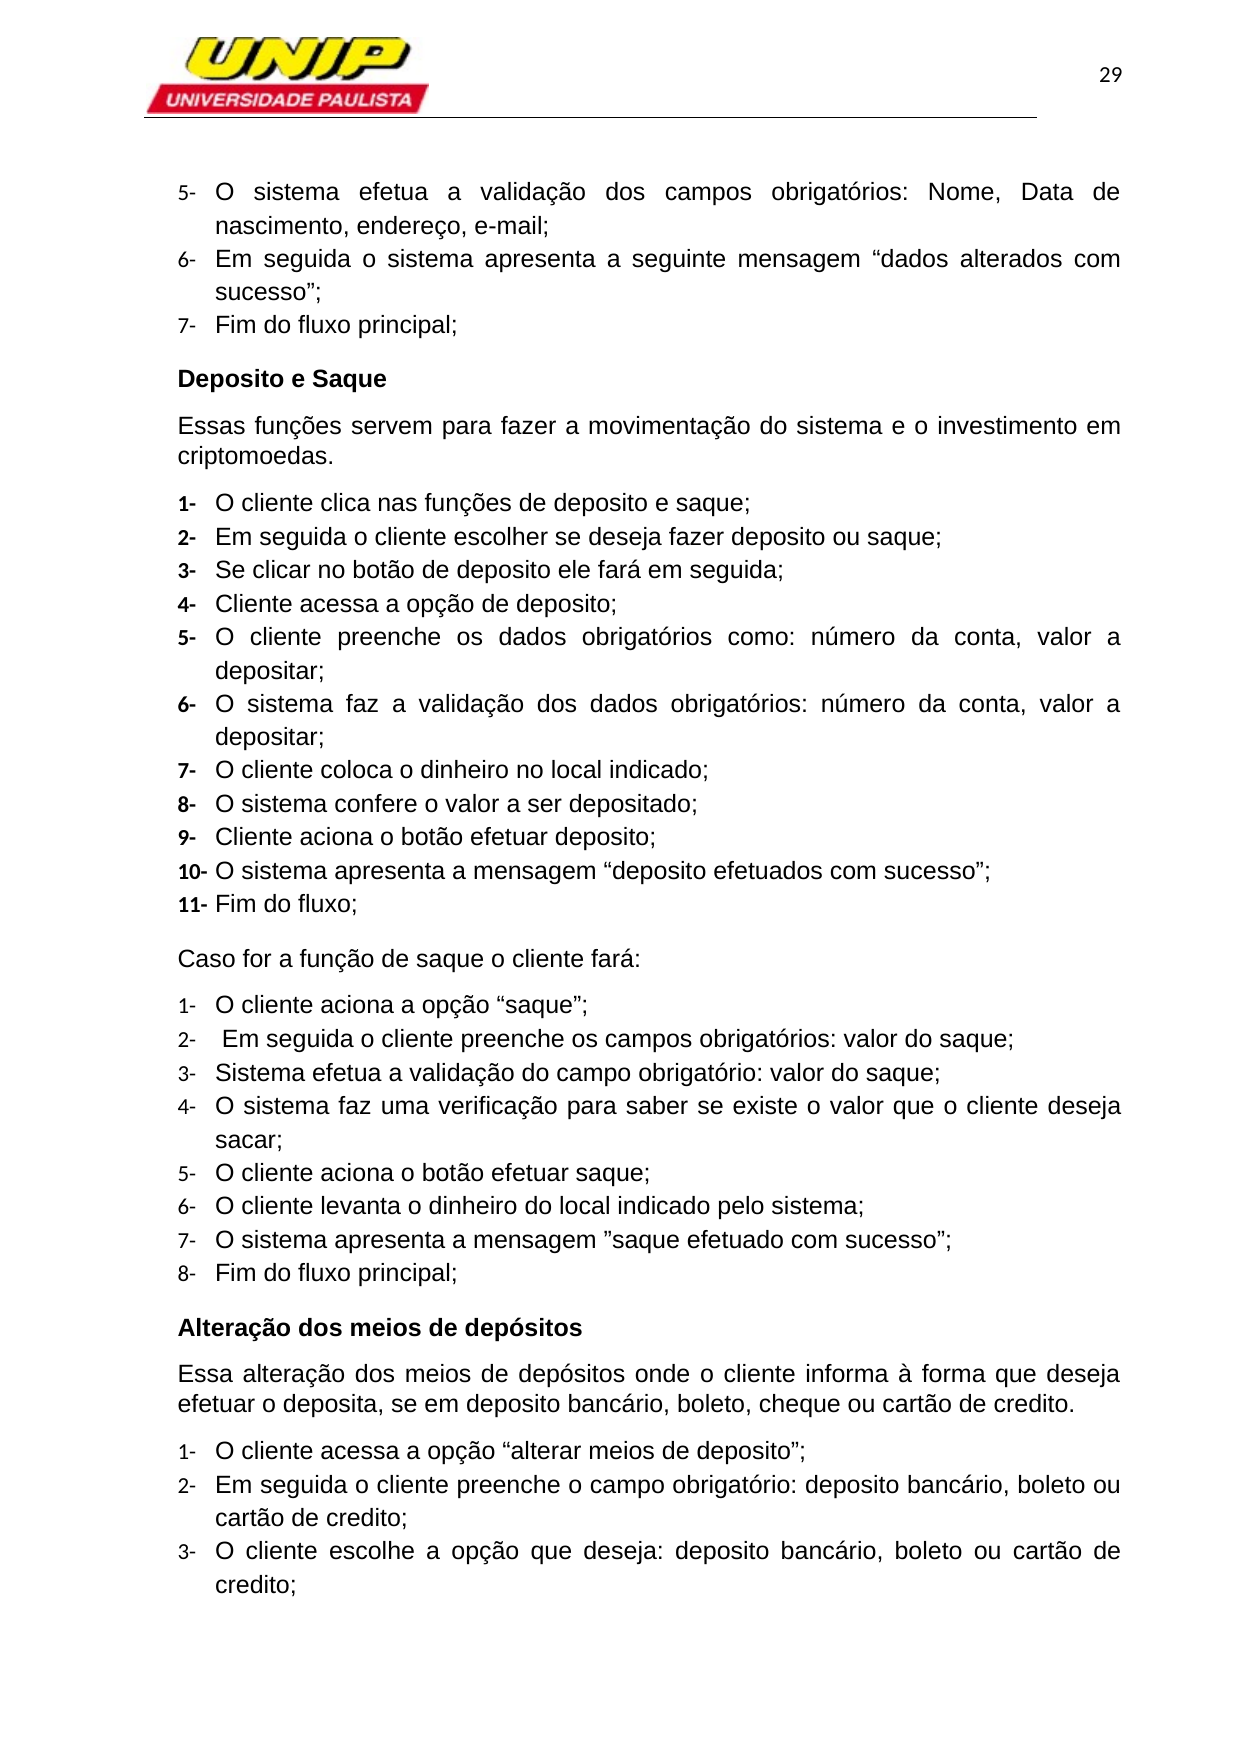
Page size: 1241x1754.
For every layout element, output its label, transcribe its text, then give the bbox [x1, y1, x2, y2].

list Em seguida o cliente preenche os campos obrigatórios: valor do saque; [177, 1024, 1122, 1053]
list Fim do fluxo principal; [177, 1258, 1122, 1287]
text Deposito e Saque [177, 364, 1122, 393]
list Se clicar no botão de deposito ele fará em seguida; [177, 555, 1122, 584]
list O cliente coloca o dinheiro no local indicado; [177, 755, 1122, 784]
list O sistema faz uma verificação para saber se existe o valor que o cliente deseja sacar; [177, 1091, 1122, 1153]
list O cliente aciona a opção “saque”; [177, 991, 1122, 1020]
list O cliente aciona o botão efetuar saque; [177, 1158, 1122, 1187]
list Em seguida o cliente preenche o campo obrigatório: deposito bancário, boleto ou cartão de credito; [177, 1470, 1122, 1532]
list Em seguida o sistema apresenta a seguinte mensagem “dados alterados com sucesso”; [177, 244, 1122, 306]
list Fim do fluxo principal; [177, 310, 1122, 339]
list Em seguida o cliente escolher se deseja fazer deposito ou saque; [177, 522, 1122, 551]
text Essa alteração dos meios de depósitos onde o cliente informa à forma que deseja efetuar o deposita, se em deposito bancário, boleto, cheque ou cartão de credito. [177, 1359, 1122, 1418]
picture [146, 37, 429, 114]
list O sistema apresenta a mensagem ”saque efetuado com sucesso”; [177, 1225, 1122, 1254]
list O cliente acessa a opção “alterar meios de deposito”; [177, 1436, 1122, 1465]
list O cliente preenche os dados obrigatórios como: número da conta, valor a depositar; [177, 622, 1122, 684]
list O cliente escolhe a opção que deseja: deposito bancário, boleto ou cartão de credito; [177, 1536, 1122, 1598]
list Cliente acessa a opção de deposito; [177, 589, 1122, 618]
list Sistema efetua a validação do campo obrigatório: valor do saque; [177, 1058, 1122, 1087]
list O sistema faz a validação dos dados obrigatórios: número da conta, valor a depositar; [177, 689, 1122, 751]
text Essas funções servem para fazer a movimentação do sistema e o investimento em criptomoedas. [177, 411, 1122, 470]
list O cliente clica nas funções de deposito e saque; [177, 488, 1122, 517]
list O cliente levanta o dinheiro do local indicado pelo sistema; [177, 1191, 1122, 1220]
list O sistema confere o valor a ser depositado; [177, 789, 1122, 818]
text Alteração dos meios de depósitos [177, 1313, 1122, 1341]
list Fim do fluxo; [177, 889, 1122, 918]
list Cliente aciona o botão efetuar deposito; [177, 822, 1122, 851]
list O sistema apresenta a mensagem “deposito efetuados com sucesso”; [177, 856, 1122, 885]
text Caso for a função de saque o cliente fará: [177, 944, 1122, 972]
list O sistema efetua a validação dos campos obrigatórios: Nome, Data de nascimento, endereço, e-mail; [177, 177, 1122, 239]
